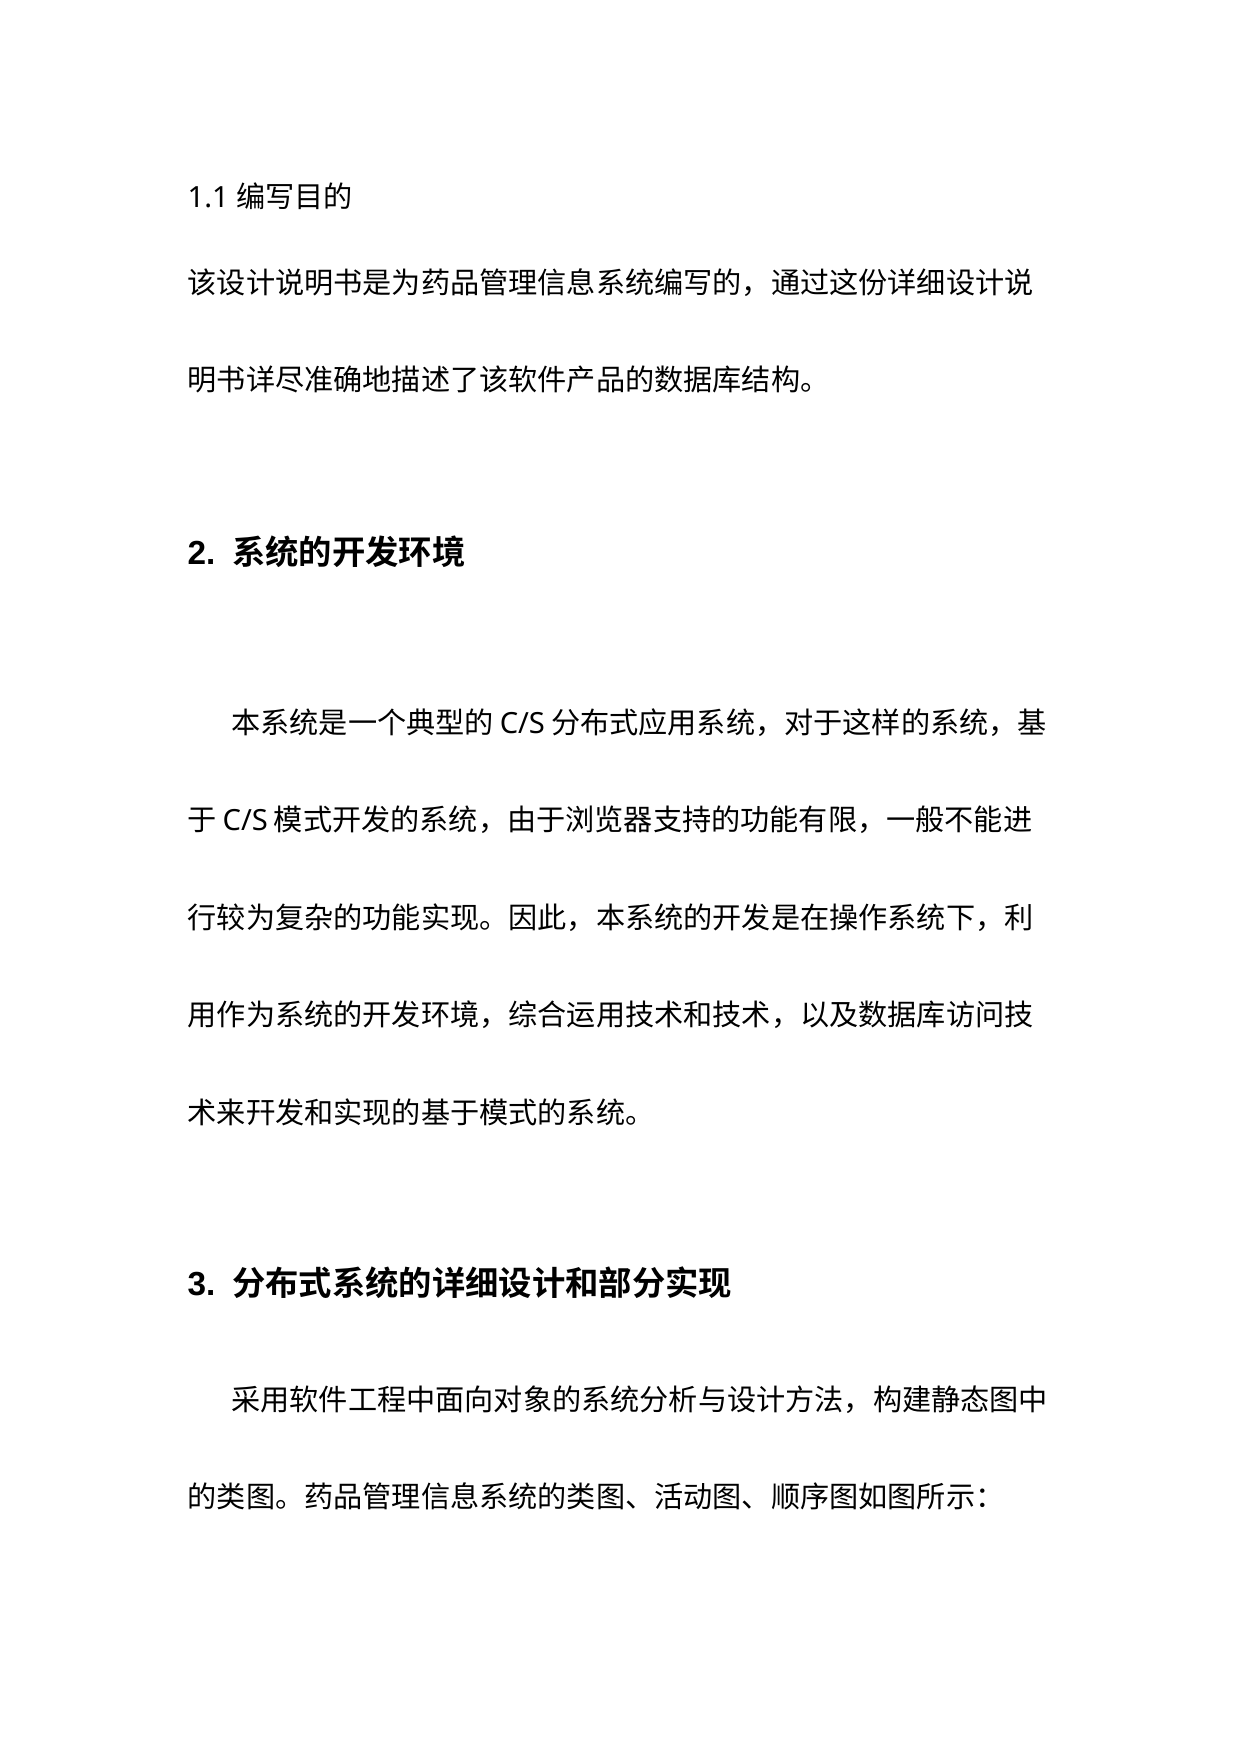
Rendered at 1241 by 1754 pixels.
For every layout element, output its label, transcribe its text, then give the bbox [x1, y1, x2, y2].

text 该设计说明书是为药品管理信息系统编写的，通过这份详细设计说明书详尽准确地描述了该软件产品的数据库结构。 [187, 248, 1053, 411]
subtitle 分布式系统的详细设计和部分实现 [187, 1249, 1053, 1314]
text 1.1 编写目的 [187, 162, 1053, 227]
text 本系统是一个典型的C/S分布式应用系统，对于这样的系统，基于C/S模式开发的系统，由于浏览器支持的功能有限，一般不能进行较为复杂的功能实现。因此，本系统的开发是在操作系统下，利用作为系统的开发环境，综合运用技术和技术，以及数据库访问技术来幵发和实现的基于模式的系统。 [187, 688, 1053, 1143]
text 采用软件工程中面向对象的系统分析与设计方法，构建静态图中的类图。药品管理信息系统的类图、活动图、顺序图如图所示： [187, 1365, 1053, 1527]
subtitle 系统的开发环境 [187, 518, 1053, 583]
